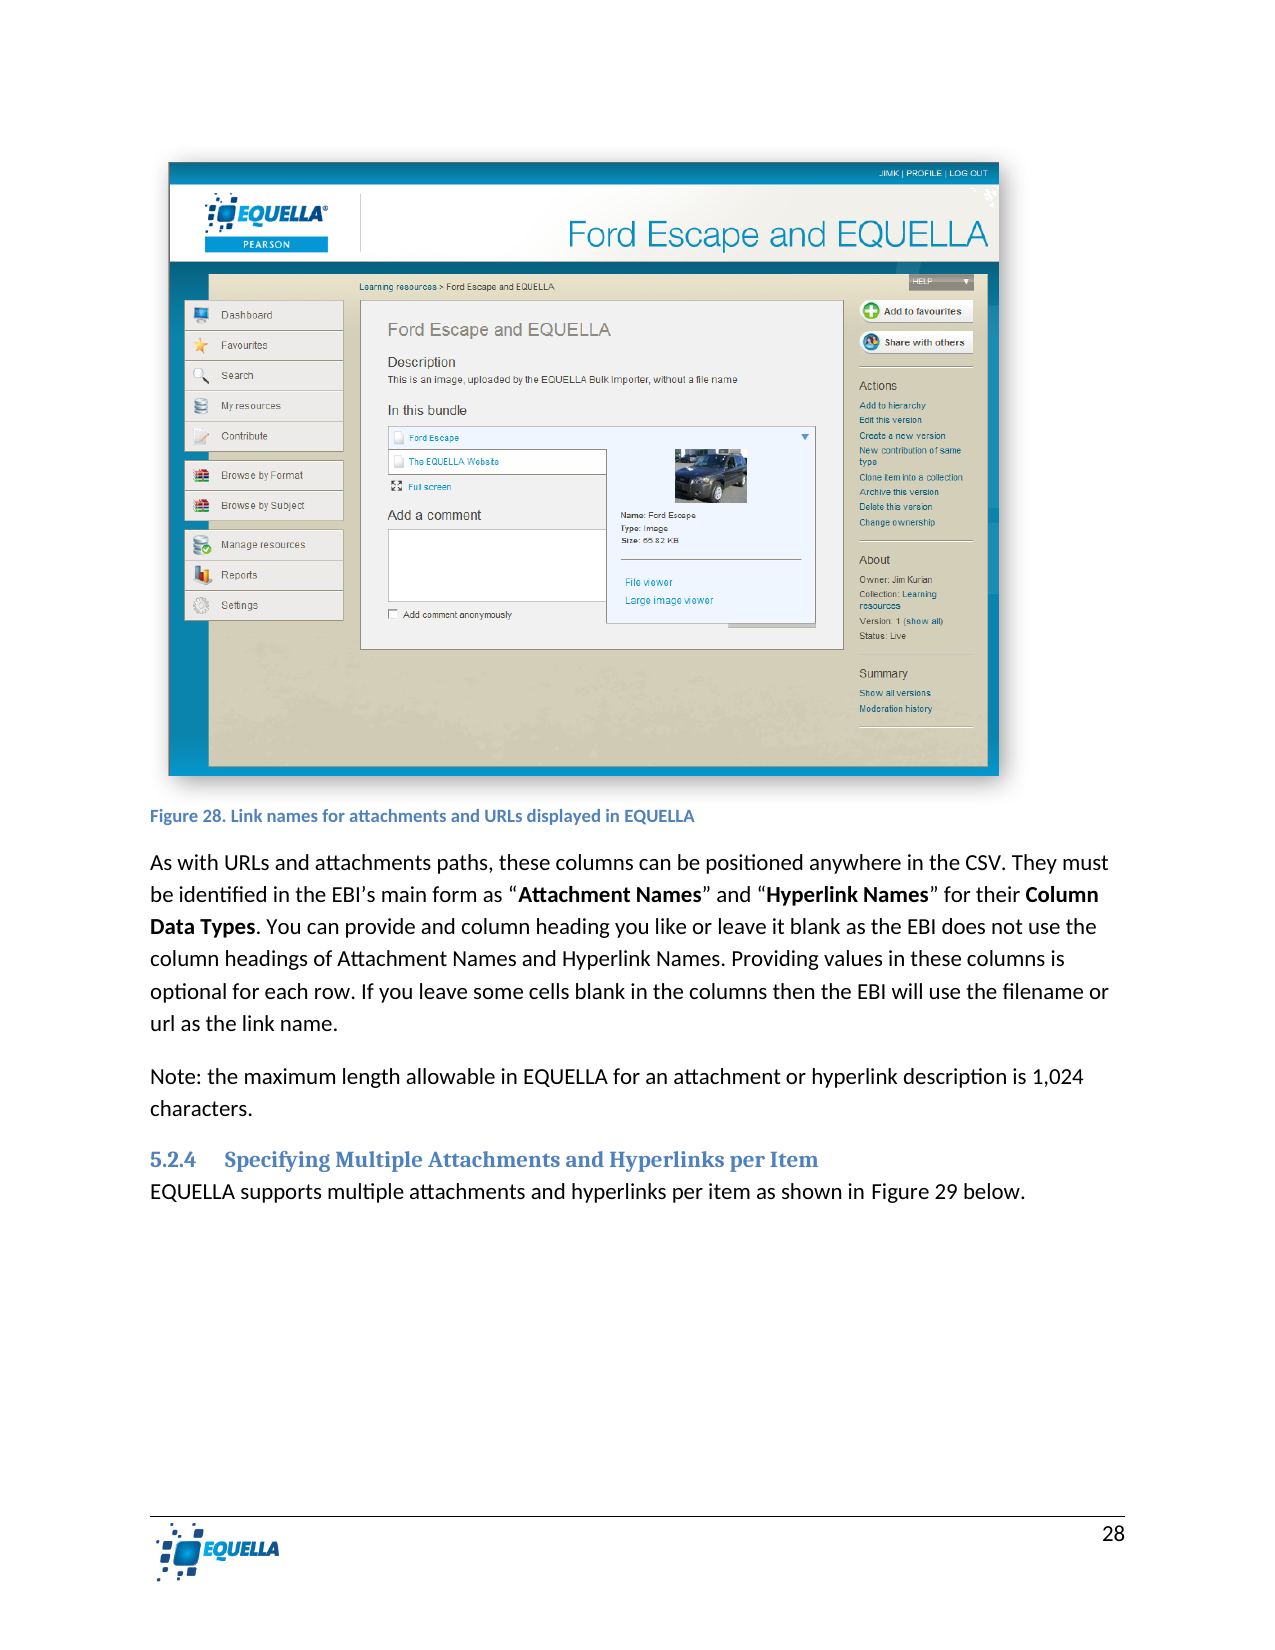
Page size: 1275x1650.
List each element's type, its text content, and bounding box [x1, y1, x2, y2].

picture [168, 162, 999, 776]
text EQUELLA supports multiple attachments and hyperlinks per item as shown in Figure 29 below. [150, 1177, 1125, 1205]
text Note: the maximum length allowable in EQUELLA for an attachment or hyperlink description is 1,024 characters. [150, 1062, 1125, 1122]
text As with URLs and attachments paths, these columns can be positioned anywhere in the CSV. They must be identified in the EBI’s main form as “Attachment Names” and “Hyperlink Names” for their Column Data Types. You can provide and column heading you like or leave it blank as the EBI does not use the column headings of Attachment Names and Hyperlink Names. Providing values in these columns is optional for each row. If you leave some cells blank in the columns then the EBI will use the filename or url as the link name. [150, 848, 1125, 1037]
text Figure 28. Link names for attachments and URLs displayed in EQUELLA [150, 804, 1125, 827]
subtitle Specifying Multiple Attachments and Hyperlinks per Item [150, 1147, 1125, 1173]
picture [143, 1509, 294, 1590]
